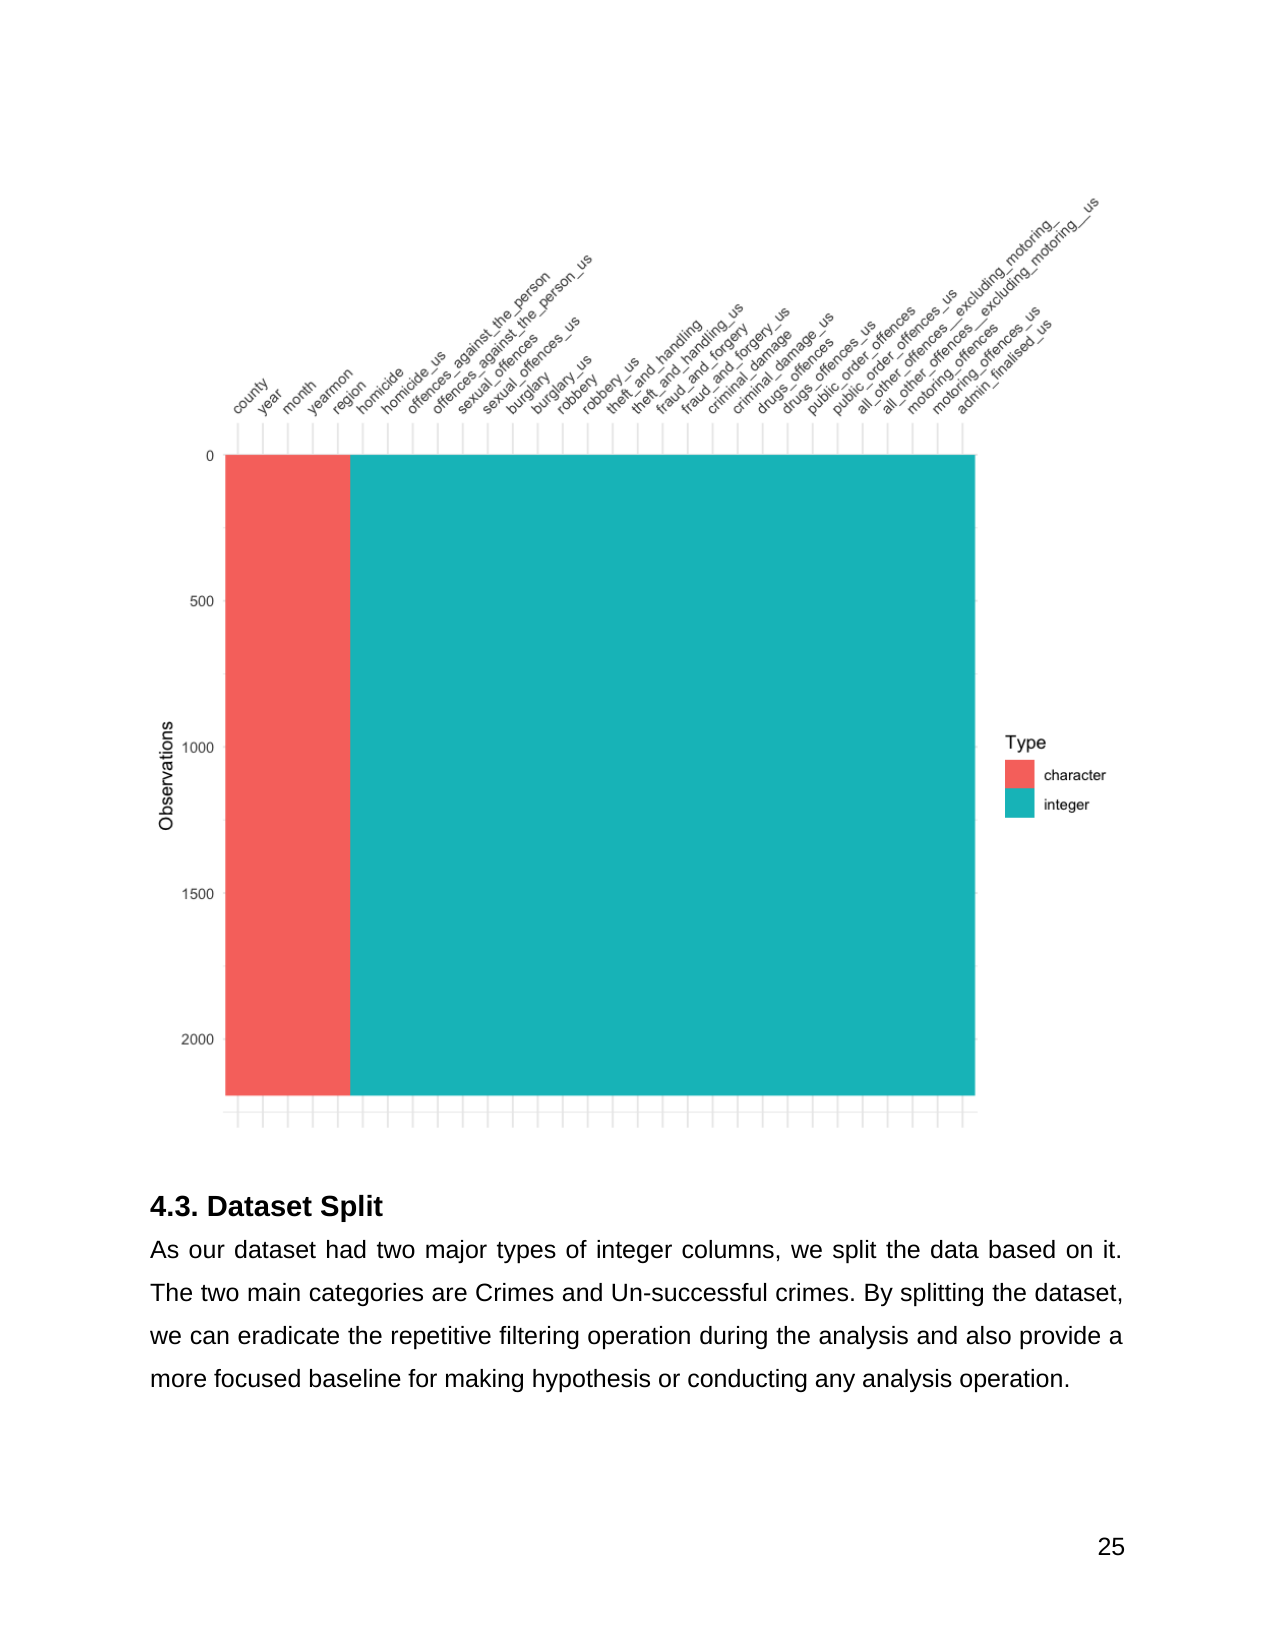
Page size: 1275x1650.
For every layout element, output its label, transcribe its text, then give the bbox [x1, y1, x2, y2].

picture [150, 193, 1125, 1137]
text As our dataset had two major types of integer columns, we split the data based on it. The two main categories are Crimes and Un-successful crimes. By splitting the dataset, we can eradicate the repetitive filtering operation during the analysis and also provide a more focused baseline for making hypothesis or conducting any analysis operation. [150, 1235, 1125, 1393]
subtitle 4.3. Dataset Split [150, 1189, 1125, 1222]
